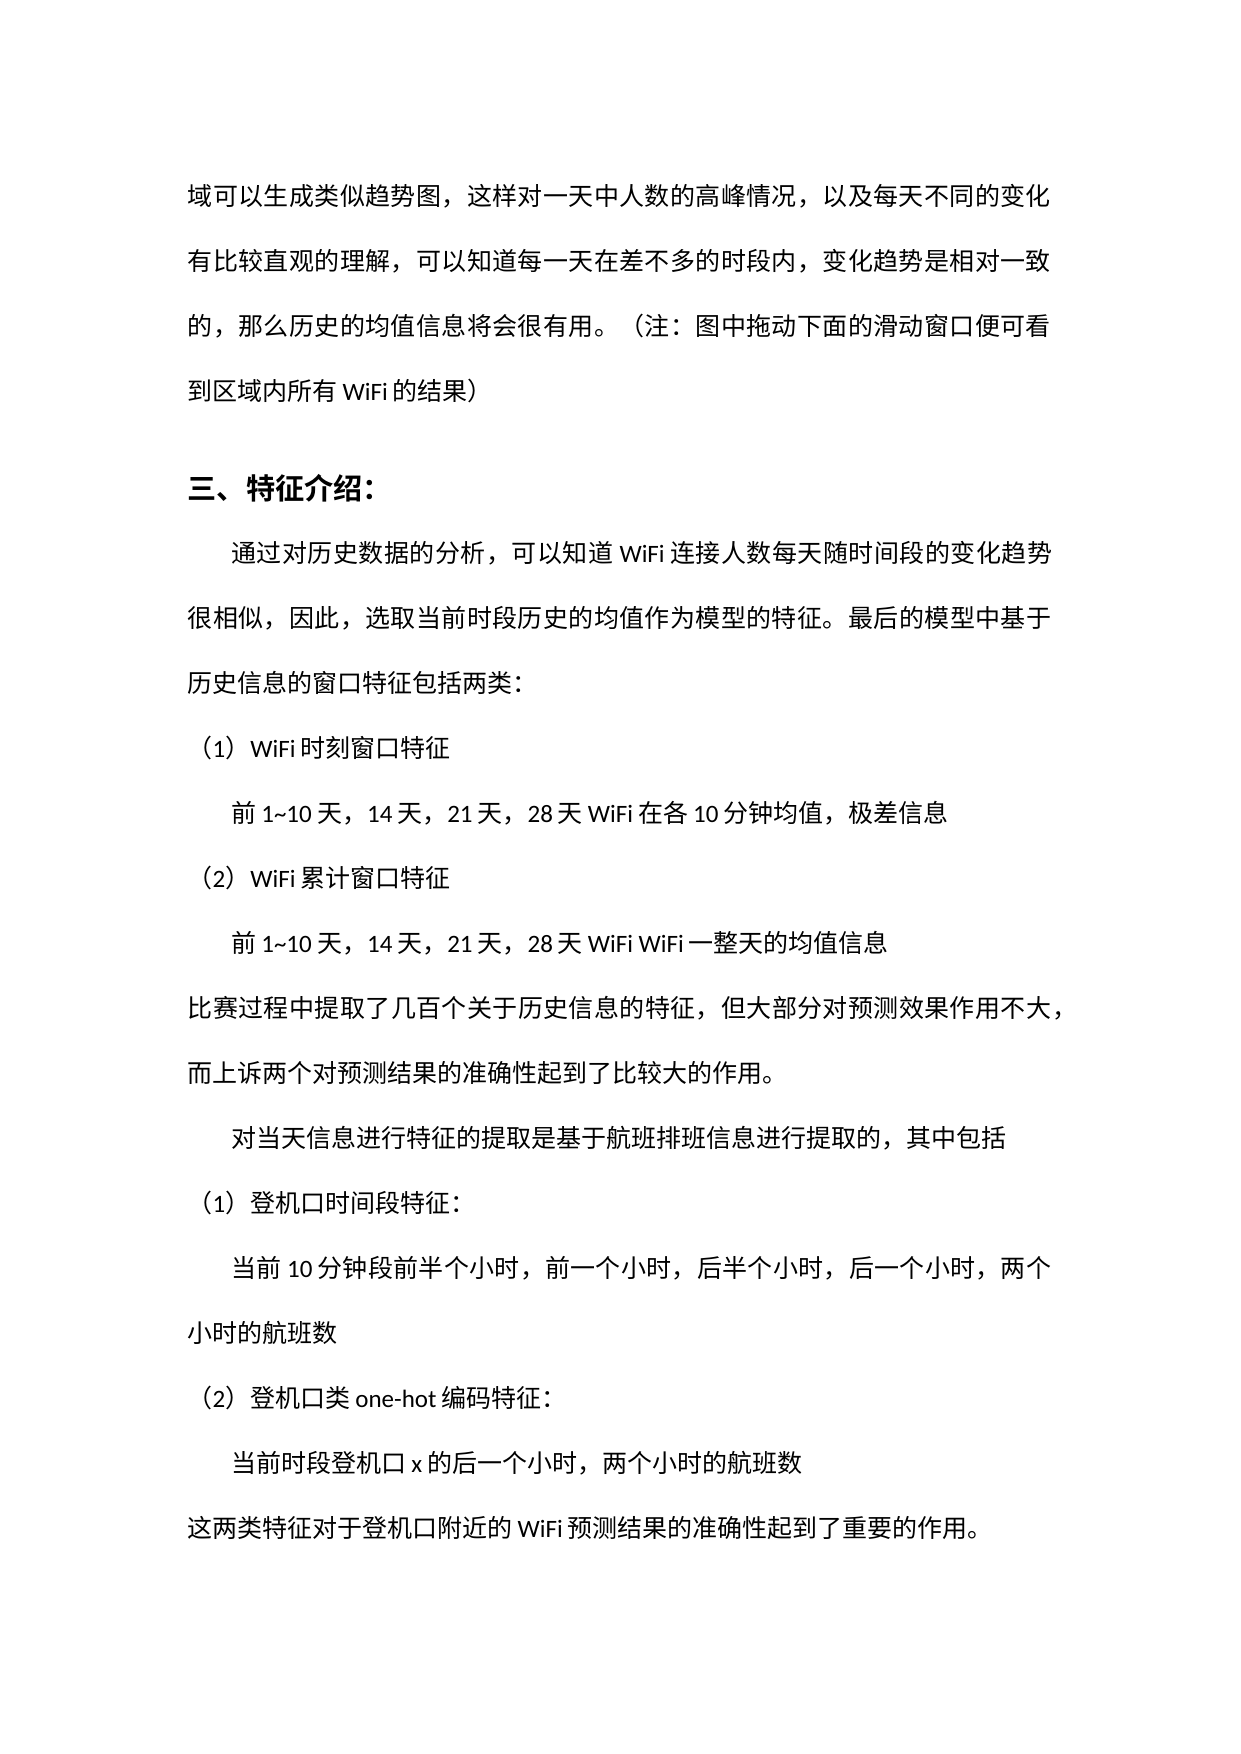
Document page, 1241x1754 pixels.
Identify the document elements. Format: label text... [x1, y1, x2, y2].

text （2）WiFi累计窗口特征 [187, 844, 1053, 909]
text 三、特征介绍： [187, 454, 1053, 519]
text 比赛过程中提取了几百个关于历史信息的特征，但大部分对预测效果作用不大，而上诉两个对预测结果的准确性起到了比较大的作用。 [187, 974, 1053, 1104]
text 通过对历史数据的分析，可以知道WiFi连接人数每天随时间段的变化趋势很相似，因此，选取当前时段历史的均值作为模型的特征。最后的模型中基于历史信息的窗口特征包括两类： [187, 519, 1053, 714]
text （1）登机口时间段特征： [187, 1169, 1053, 1234]
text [187, 162, 1053, 422]
text （1）WiFi时刻窗口特征 [187, 714, 1053, 779]
text 当前时段登机口x的后一个小时，两个小时的航班数 [187, 1429, 1053, 1494]
text （2）登机口类one-hot编码特征： [187, 1364, 1053, 1429]
text 前1~10天，14天，21天，28天WiFi在各10分钟均值，极差信息 [187, 779, 1053, 844]
text 对当天信息进行特征的提取是基于航班排班信息进行提取的，其中包括 [187, 1104, 1053, 1169]
text 当前10分钟段前半个小时，前一个小时，后半个小时，后一个小时，两个小时的航班数 [187, 1234, 1053, 1364]
text 前1~10天，14天，21天，28天WiFi WiFi一整天的均值信息 [187, 909, 1053, 974]
text 这两类特征对于登机口附近的WiFi预测结果的准确性起到了重要的作用。 [187, 1494, 1053, 1559]
